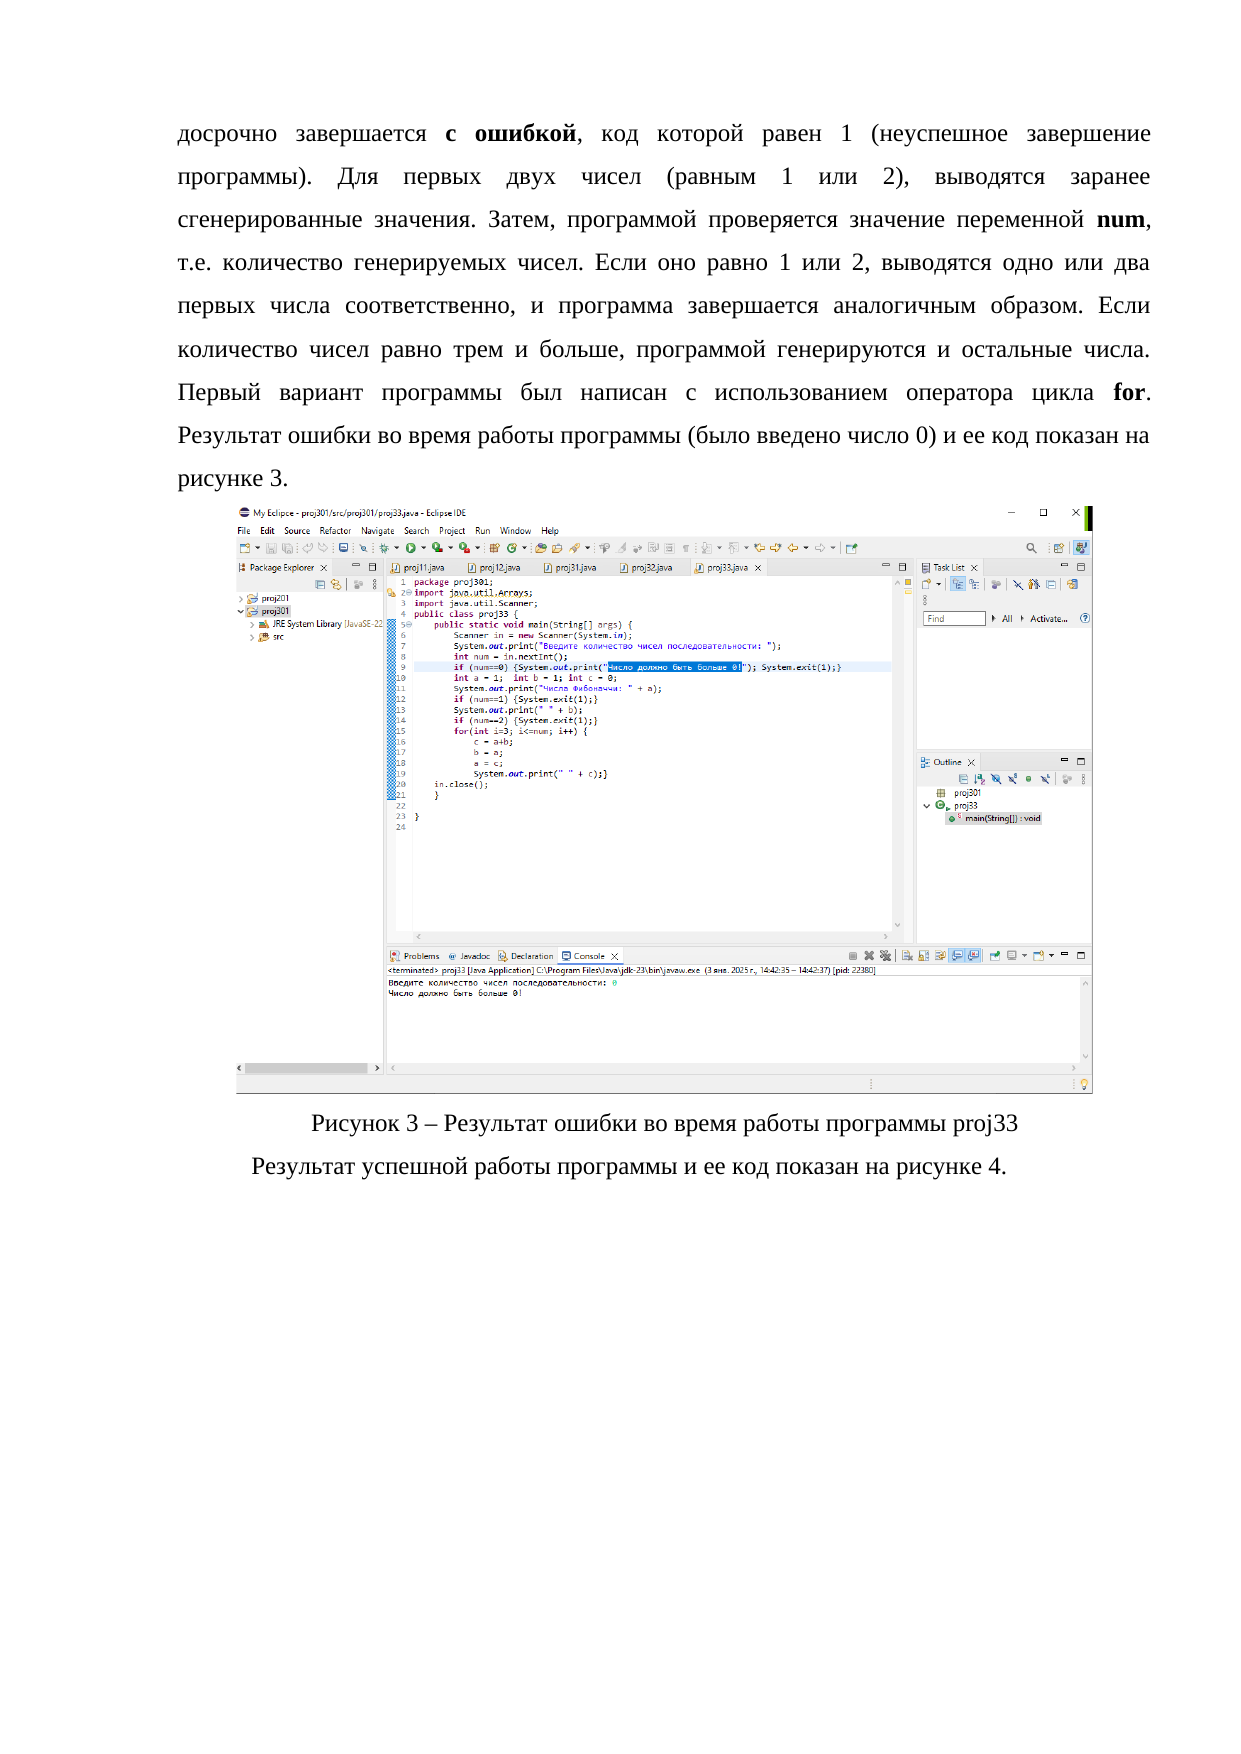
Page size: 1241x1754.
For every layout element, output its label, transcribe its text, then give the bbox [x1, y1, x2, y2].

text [177, 118, 1152, 492]
text Рисунок 3 – Результат ошибки во время работы программы proj33 [177, 1108, 1152, 1136]
picture [236, 506, 1093, 1094]
text Результат успешной работы программы и ее код показан на рисунке 4. [177, 1151, 1152, 1179]
